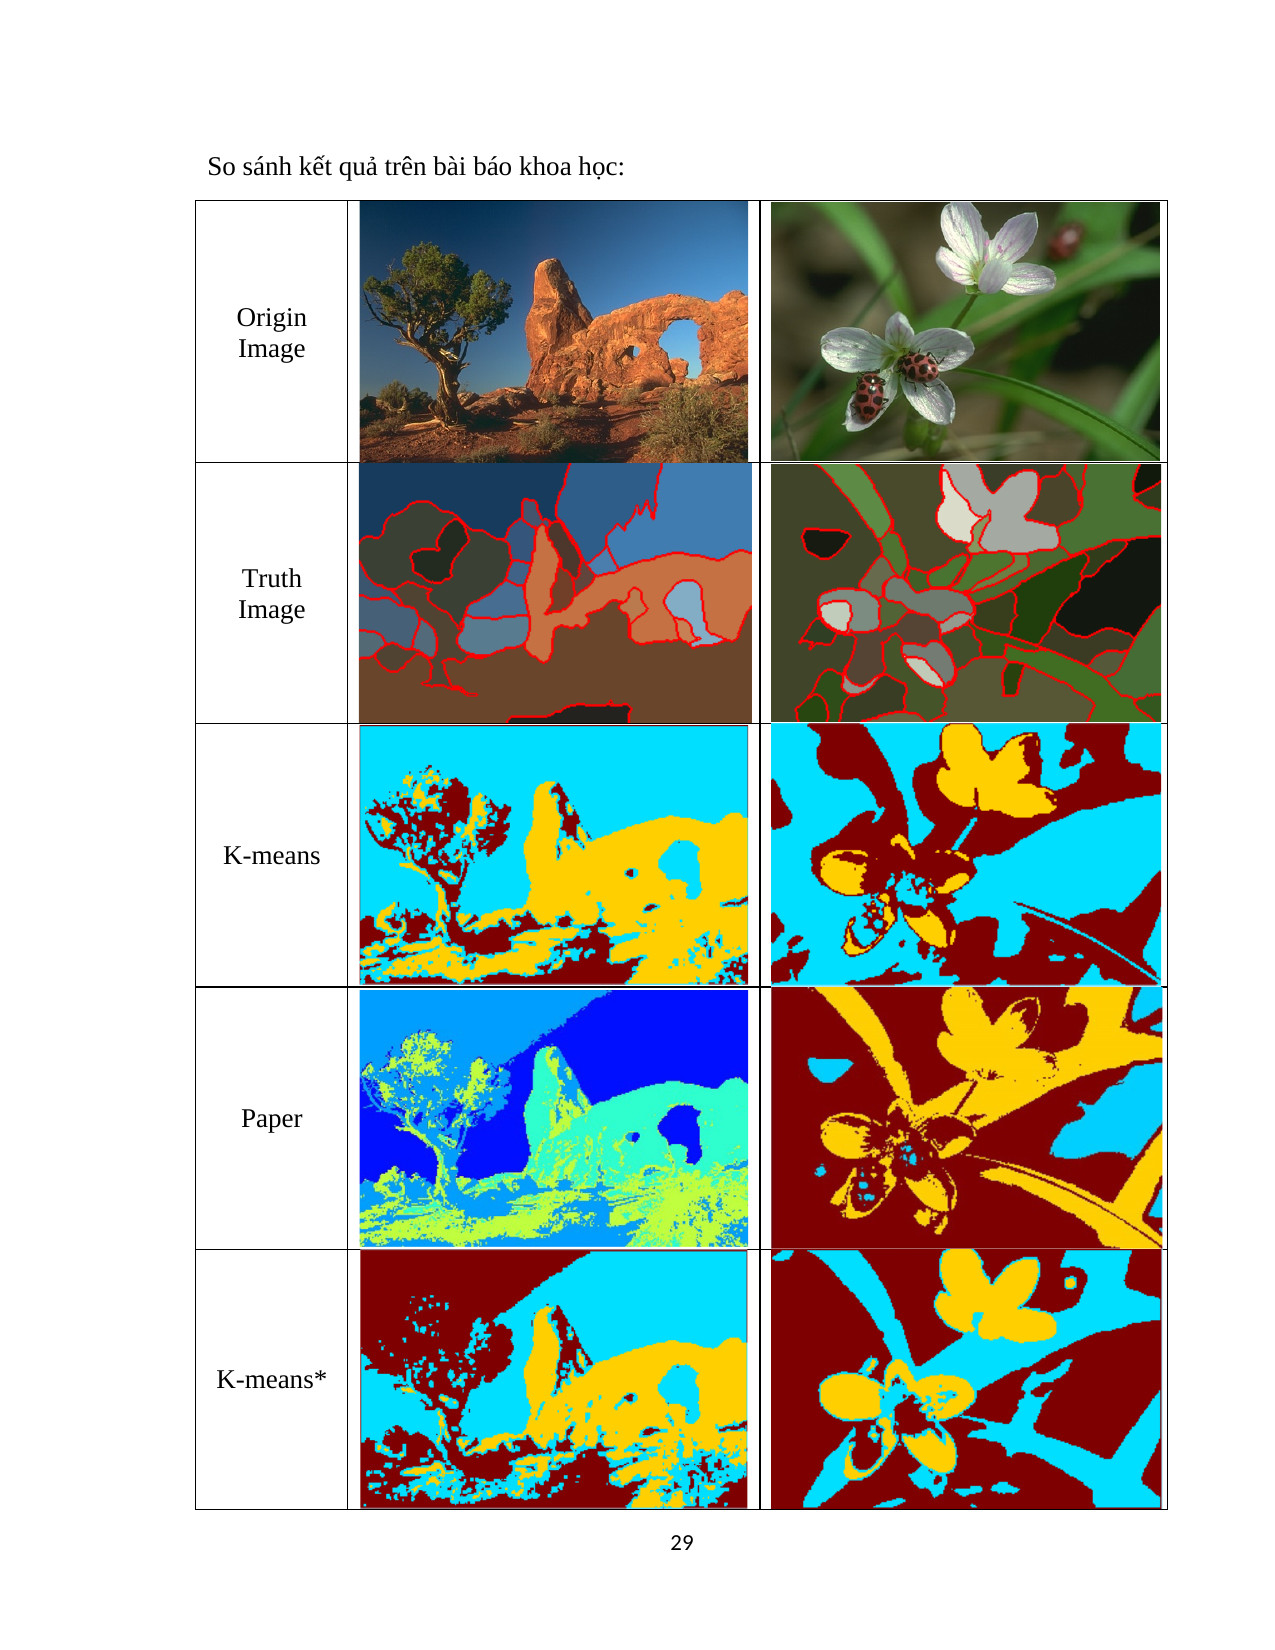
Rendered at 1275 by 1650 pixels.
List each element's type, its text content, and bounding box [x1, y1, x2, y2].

picture [388, 1243, 403, 1247]
table_cell [1163, 1250, 1167, 1509]
table_cell [761, 463, 1167, 723]
table_cell Paper [196, 988, 347, 1248]
table_cell [761, 1250, 771, 1509]
picture [771, 464, 1162, 722]
table_header Origin Image [196, 201, 347, 462]
picture [360, 1249, 748, 1509]
table_cell [752, 463, 759, 723]
table_cell [748, 1250, 759, 1509]
table_cell [761, 988, 771, 1248]
table_header [749, 201, 759, 462]
text So sánh kết quả trên bài báo khoa học: [207, 150, 1156, 181]
table_cell [348, 1250, 360, 1509]
picture [359, 725, 749, 985]
table_cell [1163, 988, 1167, 1248]
table_cell Truth Image [196, 463, 347, 723]
table_cell [348, 724, 759, 986]
table_cell [761, 724, 771, 986]
picture [771, 723, 1163, 1509]
table_header [761, 201, 1167, 462]
picture [358, 201, 752, 723]
table_cell [348, 463, 358, 723]
table_cell [1162, 724, 1167, 986]
table_header [348, 201, 359, 462]
table_cell [348, 988, 759, 1248]
table_cell K-means [196, 724, 347, 986]
table_cell K-means* [196, 1250, 347, 1509]
picture [771, 202, 1160, 461]
picture [359, 989, 749, 1247]
